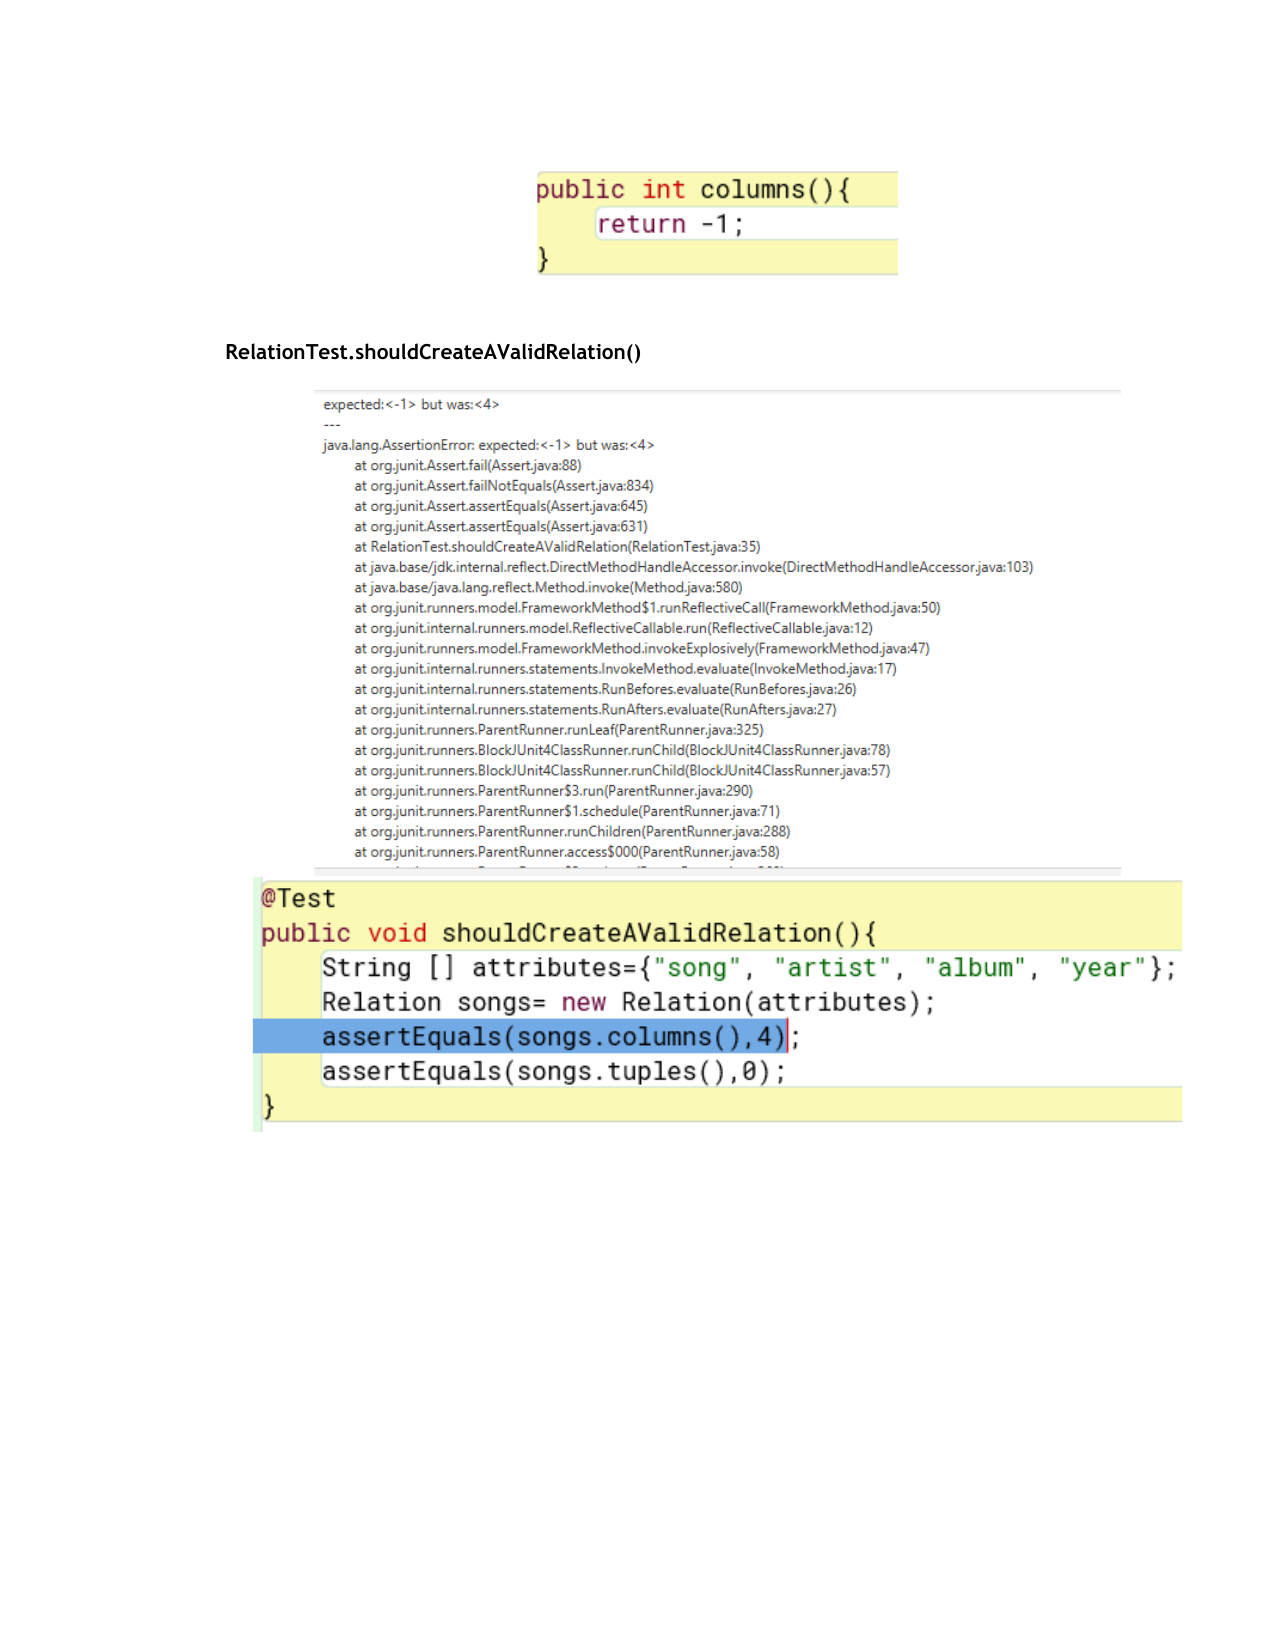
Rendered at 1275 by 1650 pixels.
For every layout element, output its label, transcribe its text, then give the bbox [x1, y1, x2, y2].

picture [537, 170, 899, 288]
picture [314, 390, 1122, 876]
text RelationTest.shouldCreateAValidRelation() [225, 339, 1210, 364]
picture [252, 877, 1183, 1132]
